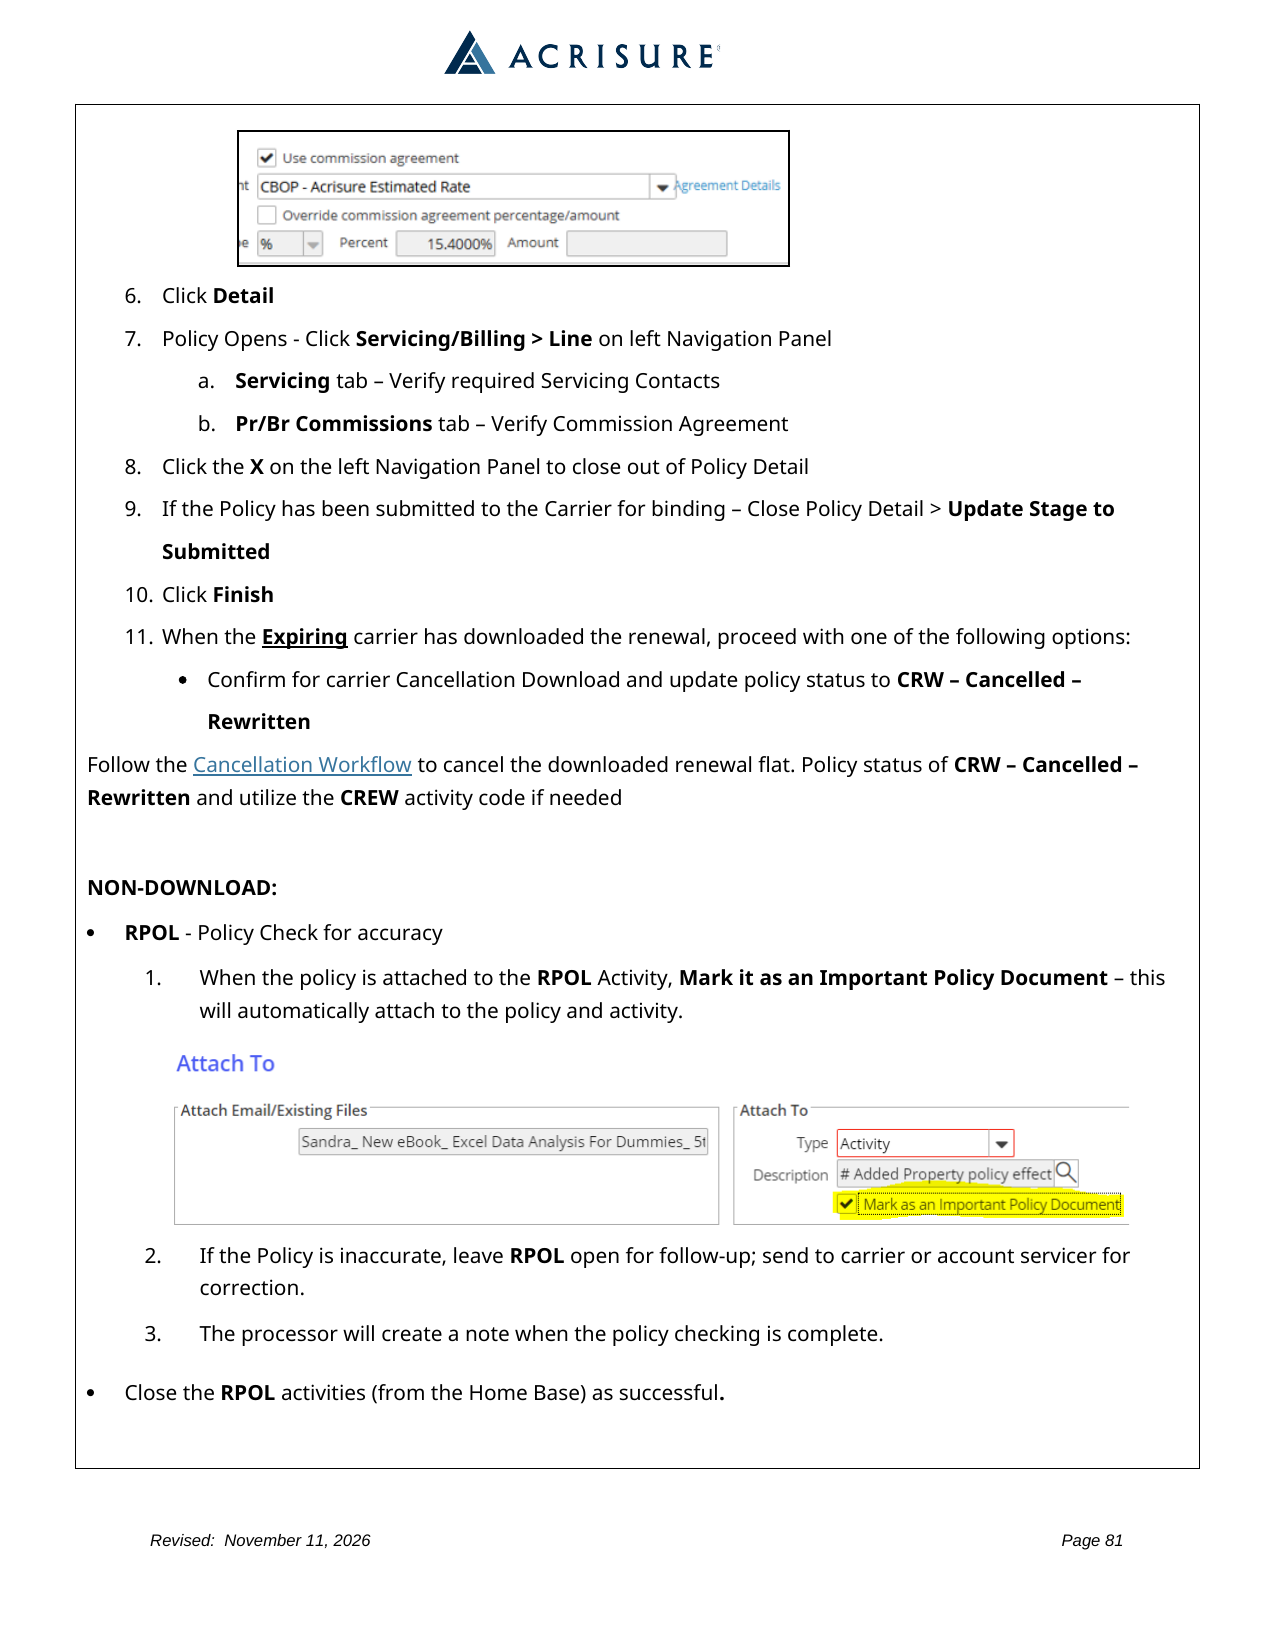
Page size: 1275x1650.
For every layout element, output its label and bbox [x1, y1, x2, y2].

table_header [76, 105, 1199, 1467]
picture [161, 1040, 1130, 1225]
picture [239, 132, 788, 265]
picture [442, 23, 721, 80]
